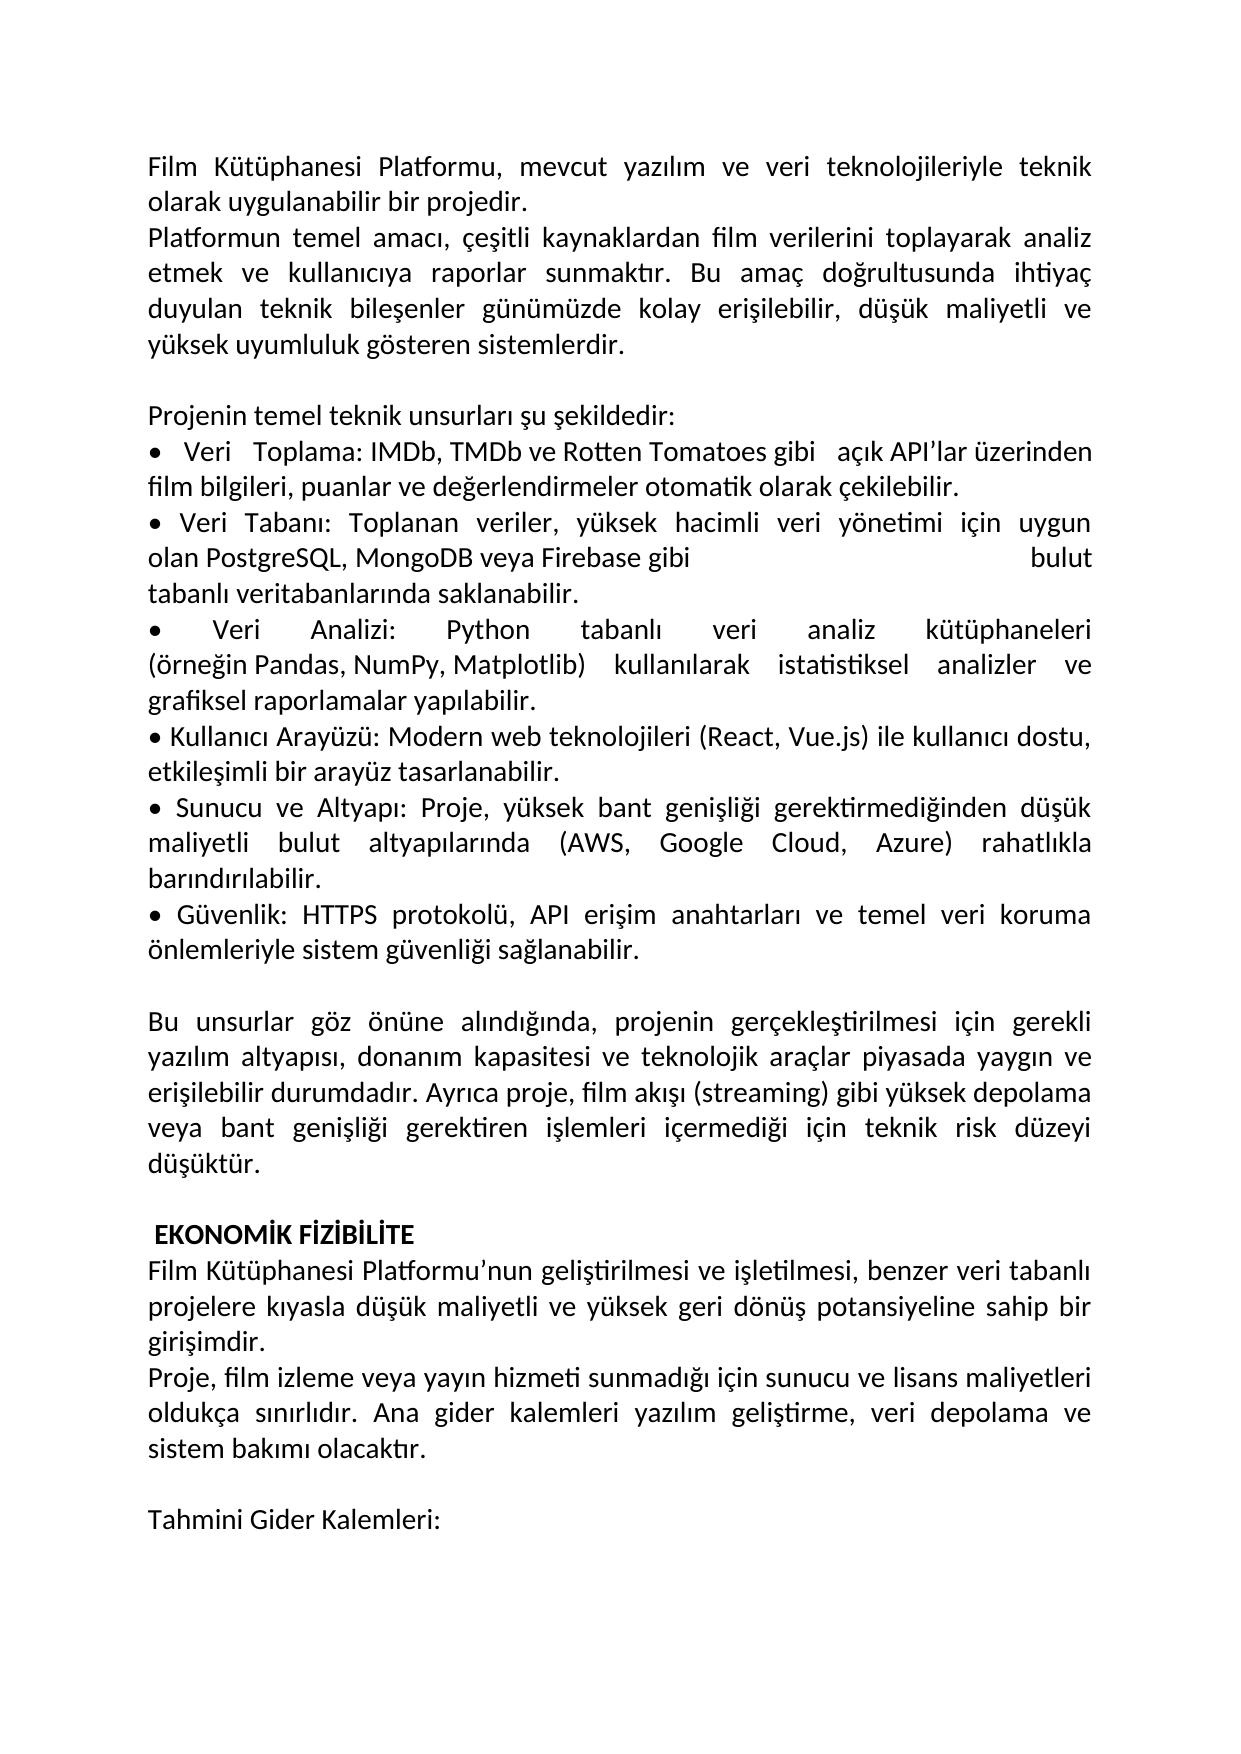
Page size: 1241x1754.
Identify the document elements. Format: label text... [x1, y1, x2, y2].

text EKONOMİK FİZİBİLİTE [148, 1216, 1093, 1252]
text Tahmini Gider Kalemleri: [148, 1501, 1093, 1537]
text Bu unsurlar göz önüne alındığında, projenin gerçekleştirilmesi için gerekli yazılım altyapısı, donanım kapasitesi ve teknolojik araçlar piyasada yaygın ve erişilebilir durumdadır. Ayrıca proje, film akışı (streaming) gibi yüksek depolama veya bant genişliği gerektiren işlemleri içermediği için teknik risk düzeyi düşüktür. [148, 1003, 1093, 1181]
text • Kullanıcı Arayüzü: Modern web teknolojileri (React, Vue.js) ile kullanıcı dostu, etkileşimli bir arayüz tasarlanabilir. [148, 718, 1093, 789]
text Film Kütüphanesi Platformu, mevcut yazılım ve veri teknolojileriyle teknik olarak uygulanabilir bir projedir. [148, 148, 1093, 219]
text Film Kütüphanesi Platformu’nun geliştirilmesi ve işletilmesi, benzer veri tabanlı projelere kıyasla düşük maliyetli ve yüksek geri dönüş potansiyeline sahip bir girişimdir. [148, 1252, 1093, 1359]
text • Veri Analizi: Python tabanlı veri analiz kütüphaneleri (örneğin Pandas, NumPy, Matplotlib) kullanılarak istatistiksel analizler ve grafiksel raporlamalar yapılabilir. [148, 611, 1093, 718]
text Projenin temel teknik unsurları şu şekildedir: [148, 397, 1093, 433]
text Platformun temel amacı, çeşitli kaynaklardan film verilerini toplayarak analiz etmek ve kullanıcıya raporlar sunmaktır. Bu amaç doğrultusunda ihtiyaç duyulan teknik bileşenler günümüzde kolay erişilebilir, düşük maliyetli ve yüksek uyumluluk gösteren sistemlerdir. [148, 219, 1093, 361]
text • Veri Tabanı: Toplanan veriler, yüksek hacimli veri yönetimi için uygun olan PostgreSQL, MongoDB veya Firebase gibi bulut tabanlı veritabanlarında saklanabilir. [148, 504, 1093, 611]
text Proje, film izleme veya yayın hizmeti sunmadığı için sunucu ve lisans maliyetleri oldukça sınırlıdır. Ana gider kalemleri yazılım geliştirme, veri depolama ve sistem bakımı olacaktır. [148, 1359, 1093, 1466]
text • Güvenlik: HTTPS protokolü, API erişim anahtarları ve temel veri koruma önlemleriyle sistem güvenliği sağlanabilir. [148, 896, 1093, 967]
text • Veri Toplama: IMDb, TMDb ve Rotten Tomatoes gibi açık API’lar üzerinden film bilgileri, puanlar ve değerlendirmeler otomatik olarak çekilebilir. [148, 433, 1093, 504]
text • Sunucu ve Altyapı: Proje, yüksek bant genişliği gerektirmediğinden düşük maliyetli bulut altyapılarında (AWS, Google Cloud, Azure) rahatlıkla barındırılabilir. [148, 789, 1093, 896]
